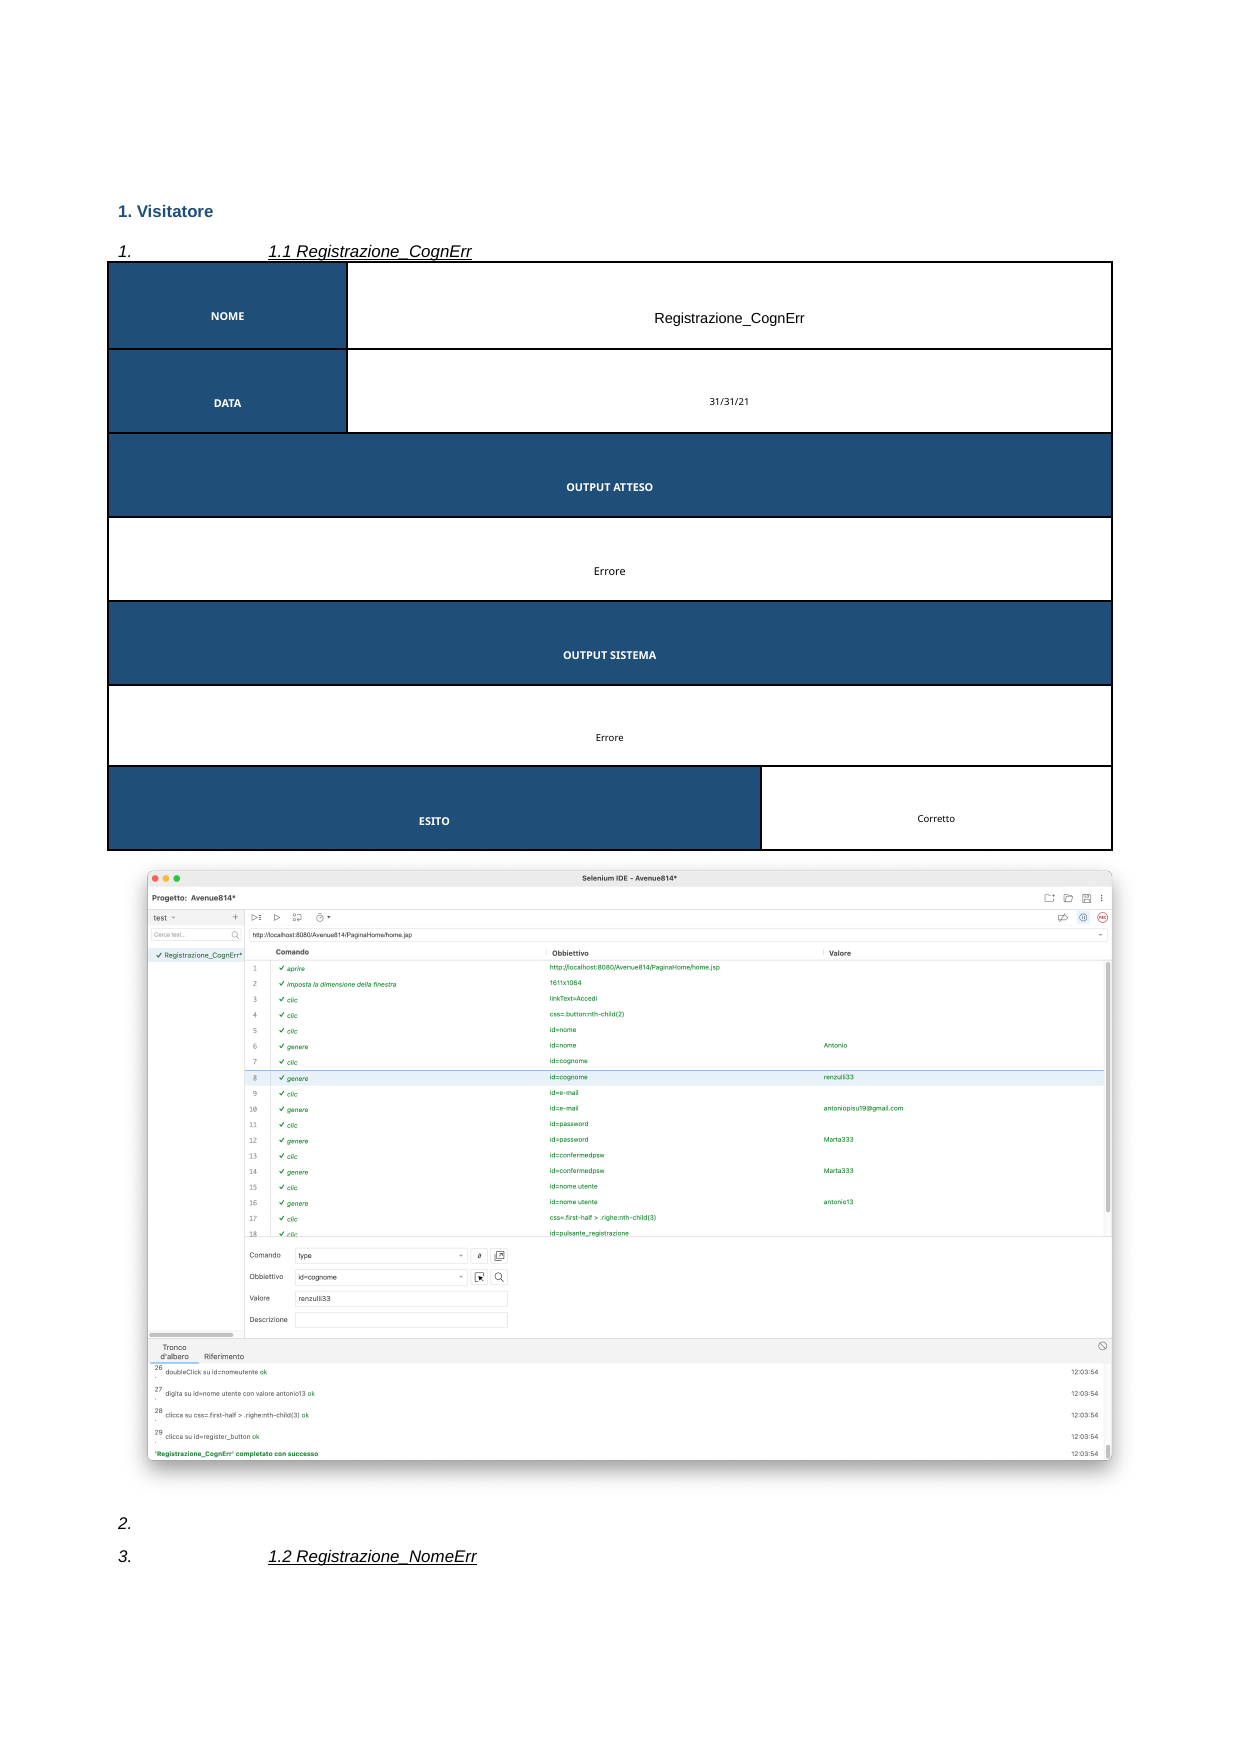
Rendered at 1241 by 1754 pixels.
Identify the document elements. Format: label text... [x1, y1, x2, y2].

table_header NOME [109, 263, 346, 348]
picture [117, 851, 1142, 1500]
table_cell ESITO [109, 767, 760, 849]
table_cell DATA [109, 350, 346, 432]
table_cell OUTPUT ATTESO [109, 434, 1111, 516]
table_cell Errore [109, 686, 1111, 765]
table_cell Errore [109, 518, 1111, 600]
table_cell Corretto [762, 767, 1111, 849]
subtitle 1.2 Registrazione_NomeErr [118, 1533, 1122, 1566]
text 1. Visitatore [118, 187, 1122, 221]
subtitle 1.1 Registrazione_CognErr [118, 227, 1122, 261]
table_header Registrazione_CognErr [348, 263, 1111, 348]
table_cell 31/31/21 [348, 350, 1111, 432]
table_cell OUTPUT SISTEMA [109, 602, 1111, 684]
